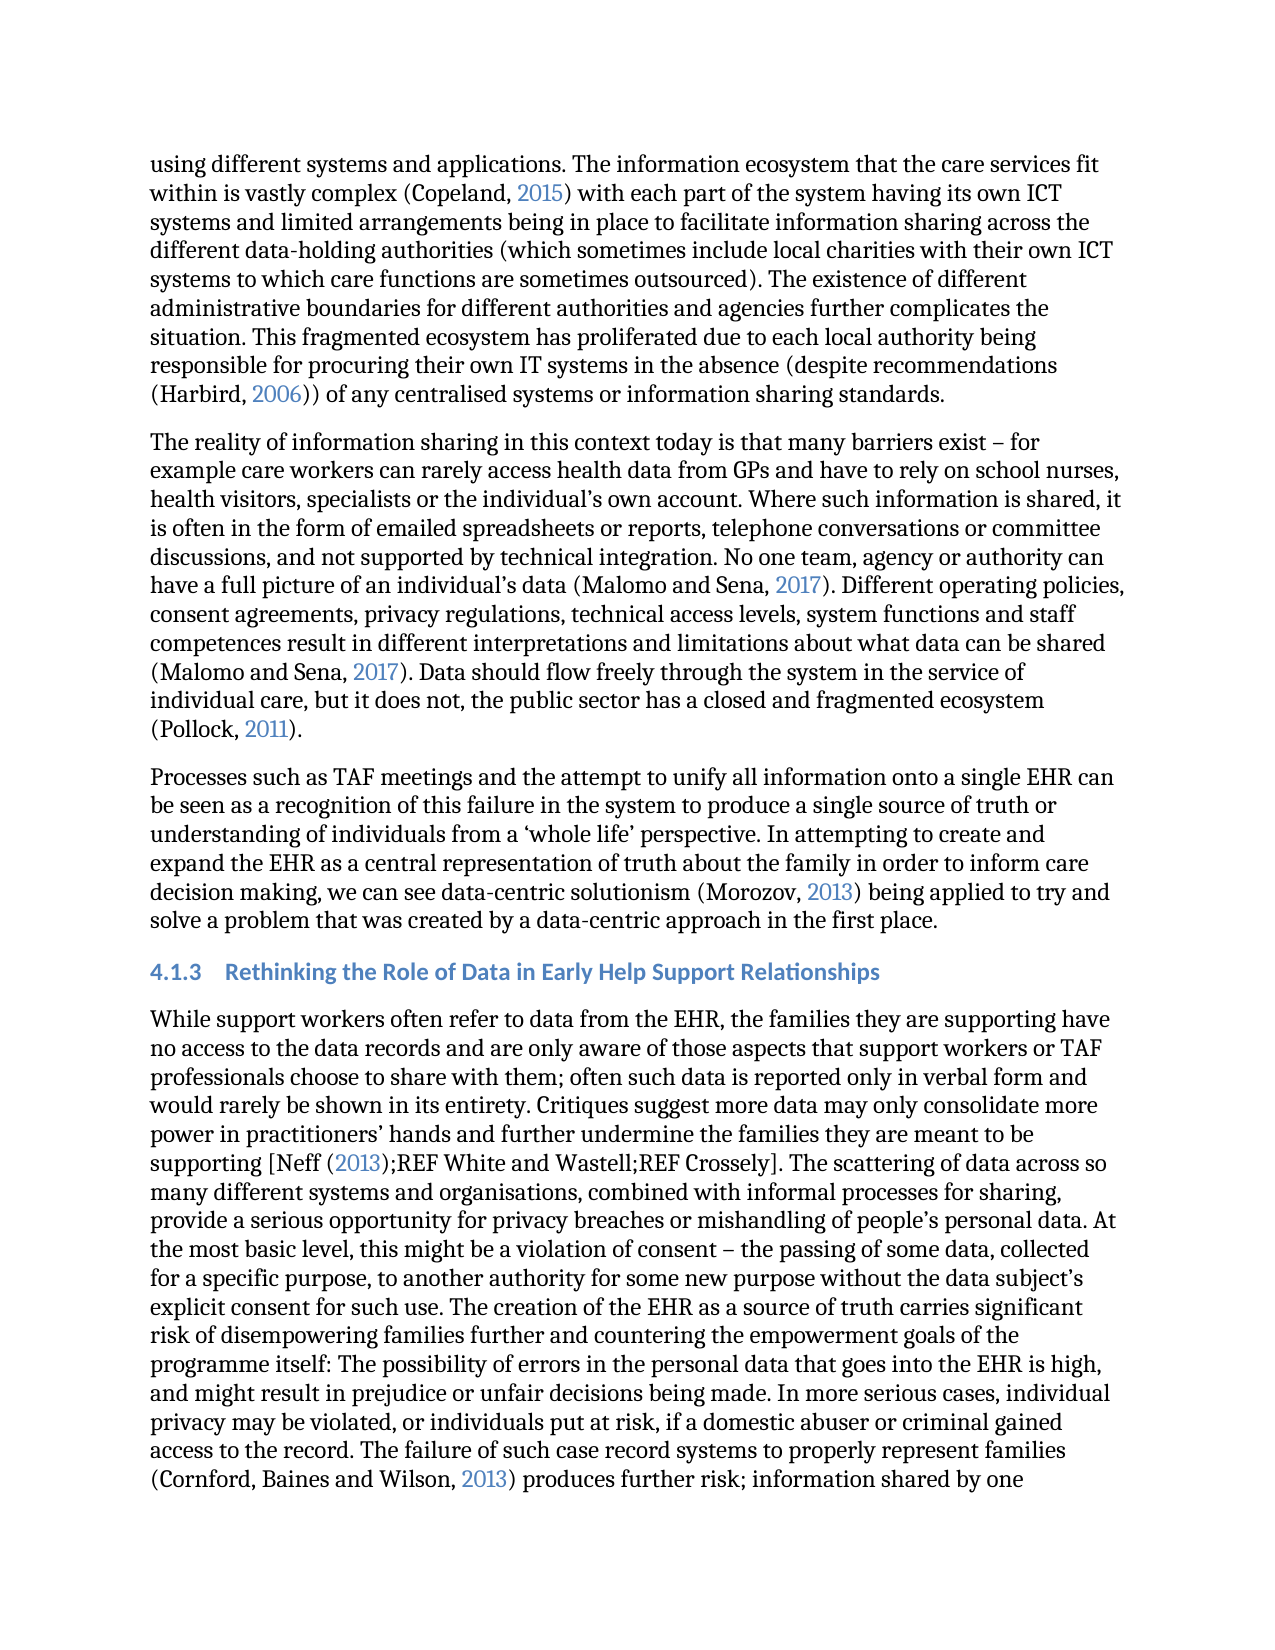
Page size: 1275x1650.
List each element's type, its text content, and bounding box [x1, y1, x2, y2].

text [150, 1005, 1125, 1494]
subtitle 4.1.3 Rethinking the Role of Data in Early Help Support Relationships [150, 956, 1125, 986]
text The reality of information sharing in this context today is that many barriers exist – for example care workers can rarely access health data from GPs and have to rely on school nurses, health visitors, specialists or the individual’s own account. Where such information is shared, it is often in the form of emailed spreadsheets or reports, telephone conversations or committee discussions, and not supported by technical integration. No one team, agency or authority can have a full picture of an individual’s data (Malomo and Sena, 2017). Different operating policies, consent agreements, privacy regulations, technical access levels, system functions and staff competences result in different interpretations and limitations about what data can be shared (Malomo and Sena, 2017). Data should flow freely through the system in the service of individual care, but it does not, the public sector has a closed and fragmented ecosystem (Pollock, 2011). [150, 427, 1125, 744]
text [150, 150, 1125, 409]
text Processes such as TAF meetings and the attempt to unify all information onto a single EHR can be seen as a recognition of this failure in the system to produce a single source of truth or understanding of individuals from a ‘whole life’ perspective. In attempting to create and expand the EHR as a central representation of truth about the family in order to inform care decision making, we can see data-centric solutionism (Morozov, 2013) being applied to try and solve a problem that was created by a data-centric approach in the first place. [150, 762, 1125, 935]
